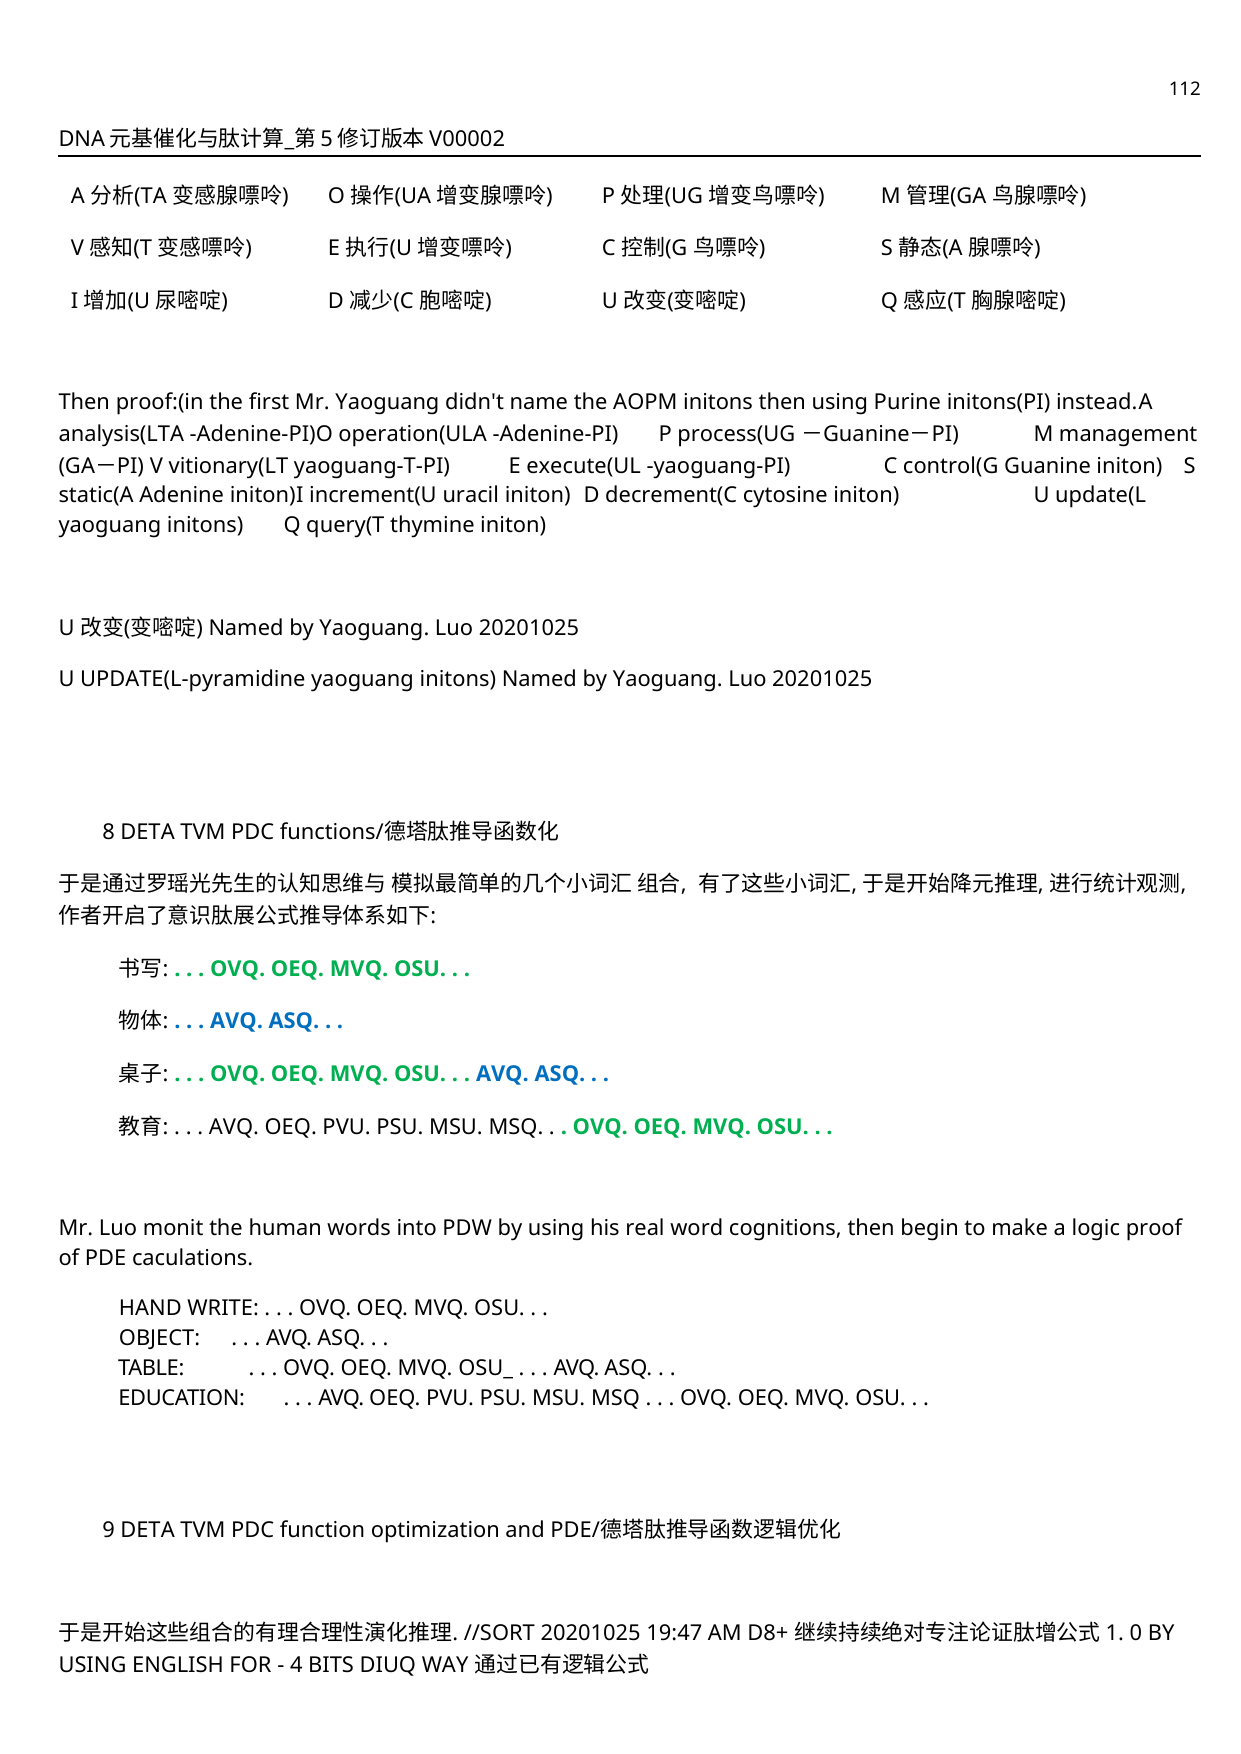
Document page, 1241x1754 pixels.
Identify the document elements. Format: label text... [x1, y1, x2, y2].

table_header A 分析(TA 变感腺嘌呤) [71, 178, 328, 230]
text U 改变(变嘧啶) Named by Yaoguang. Luo 20201025 [58, 610, 1201, 642]
text 物体: . . . AVQ. ASQ. . . [75, 1003, 1201, 1035]
text 8 DETA TVM PDC functions/德塔肽推导函数化 [58, 815, 1201, 846]
text 9 DETA TVM PDC function optimization and PDE/德塔肽推导函数逻辑优化 [58, 1513, 1201, 1544]
text HAND WRITE: . . . OVQ. OEQ. MVQ. OSU. . . [75, 1292, 1201, 1322]
table_header P 处理(UG 增变鸟嘌呤) [602, 178, 881, 230]
table_header M 管理(GA 鸟腺嘌呤) [881, 178, 1128, 230]
text 教育: . . . AVQ. OEQ. PVU. PSU. MSU. MSQ. . . OVQ. OEQ. MVQ. OSU. . . [75, 1109, 1201, 1140]
text 书写: . . . OVQ. OEQ. MVQ. OSU. . . [75, 951, 1201, 983]
text U UPDATE(L-pyramidine yaoguang initons) Named by Yaoguang. Luo 20201025 [58, 663, 1201, 693]
table_cell U 改变(变嘧啶) [602, 283, 881, 335]
table_cell D 减少(C 胞嘧啶) [328, 283, 602, 335]
text TABLE: . . . OVQ. OEQ. MVQ. OSU_ . . . AVQ. ASQ. . . [75, 1352, 1201, 1382]
table_cell E 执行(U 增变嘌呤) [328, 230, 602, 283]
text 桌子: . . . OVQ. OEQ. MVQ. OSU. . . AVQ. ASQ. . . [75, 1056, 1201, 1088]
text 于是开始这些组合的有理合理性演化推理. //SORT 20201025 19:47 AM D8+ 继续持续绝对专注论证肽增公式 1. 0 BY USING ENGLISH FOR - 4 BITS DIUQ WAY 通过已有逻辑公式 [58, 1615, 1201, 1679]
text Then proof:(in the first Mr. Yaoguang didn't name the AOPM initons then using Purine initons(PI) instead.A analysis(LTA -Adenine-PI)O operation(ULA -Adenine-PI) P process(UG －Guanine－PI) M management (GA－PI) V vitionary(LT yaoguang-T-PI) E execute(UL -yaoguang-PI) C control(G Guanine initon) S static(A Adenine initon)I increment(U uracil initon) D decrement(C cytosine initon) U update(L yaoguang initons) Q query(T thymine initon) [58, 386, 1201, 539]
table_cell I 增加(U 尿嘧啶) [71, 283, 328, 335]
table_cell Q 感应(T 胸腺嘧啶) [881, 283, 1128, 335]
table_header O 操作(UA 增变腺嘌呤) [328, 178, 602, 230]
table_cell S 静态(A 腺嘌呤) [881, 230, 1128, 283]
table_cell C 控制(G 鸟嘌呤) [602, 230, 881, 283]
text EDUCATION: . . . AVQ. OEQ. PVU. PSU. MSU. MSQ . . . OVQ. OEQ. MVQ. OSU. . . [75, 1382, 1201, 1412]
text 于是通过罗瑶光先生的认知思维与 模拟最简单的几个小词汇 组合, 有了这些小词汇, 于是开始降元推理, 进行统计观测, 作者开启了意识肽展公式推导体系如下: [58, 866, 1201, 930]
text OBJECT: . . . AVQ. ASQ. . . [75, 1322, 1201, 1352]
table_cell V 感知(T 变感嘌呤) [71, 230, 328, 283]
text Mr. Luo monit the human words into PDW by using his real word cognitions, then begin to make a logic proof of PDE caculations. [58, 1212, 1201, 1271]
